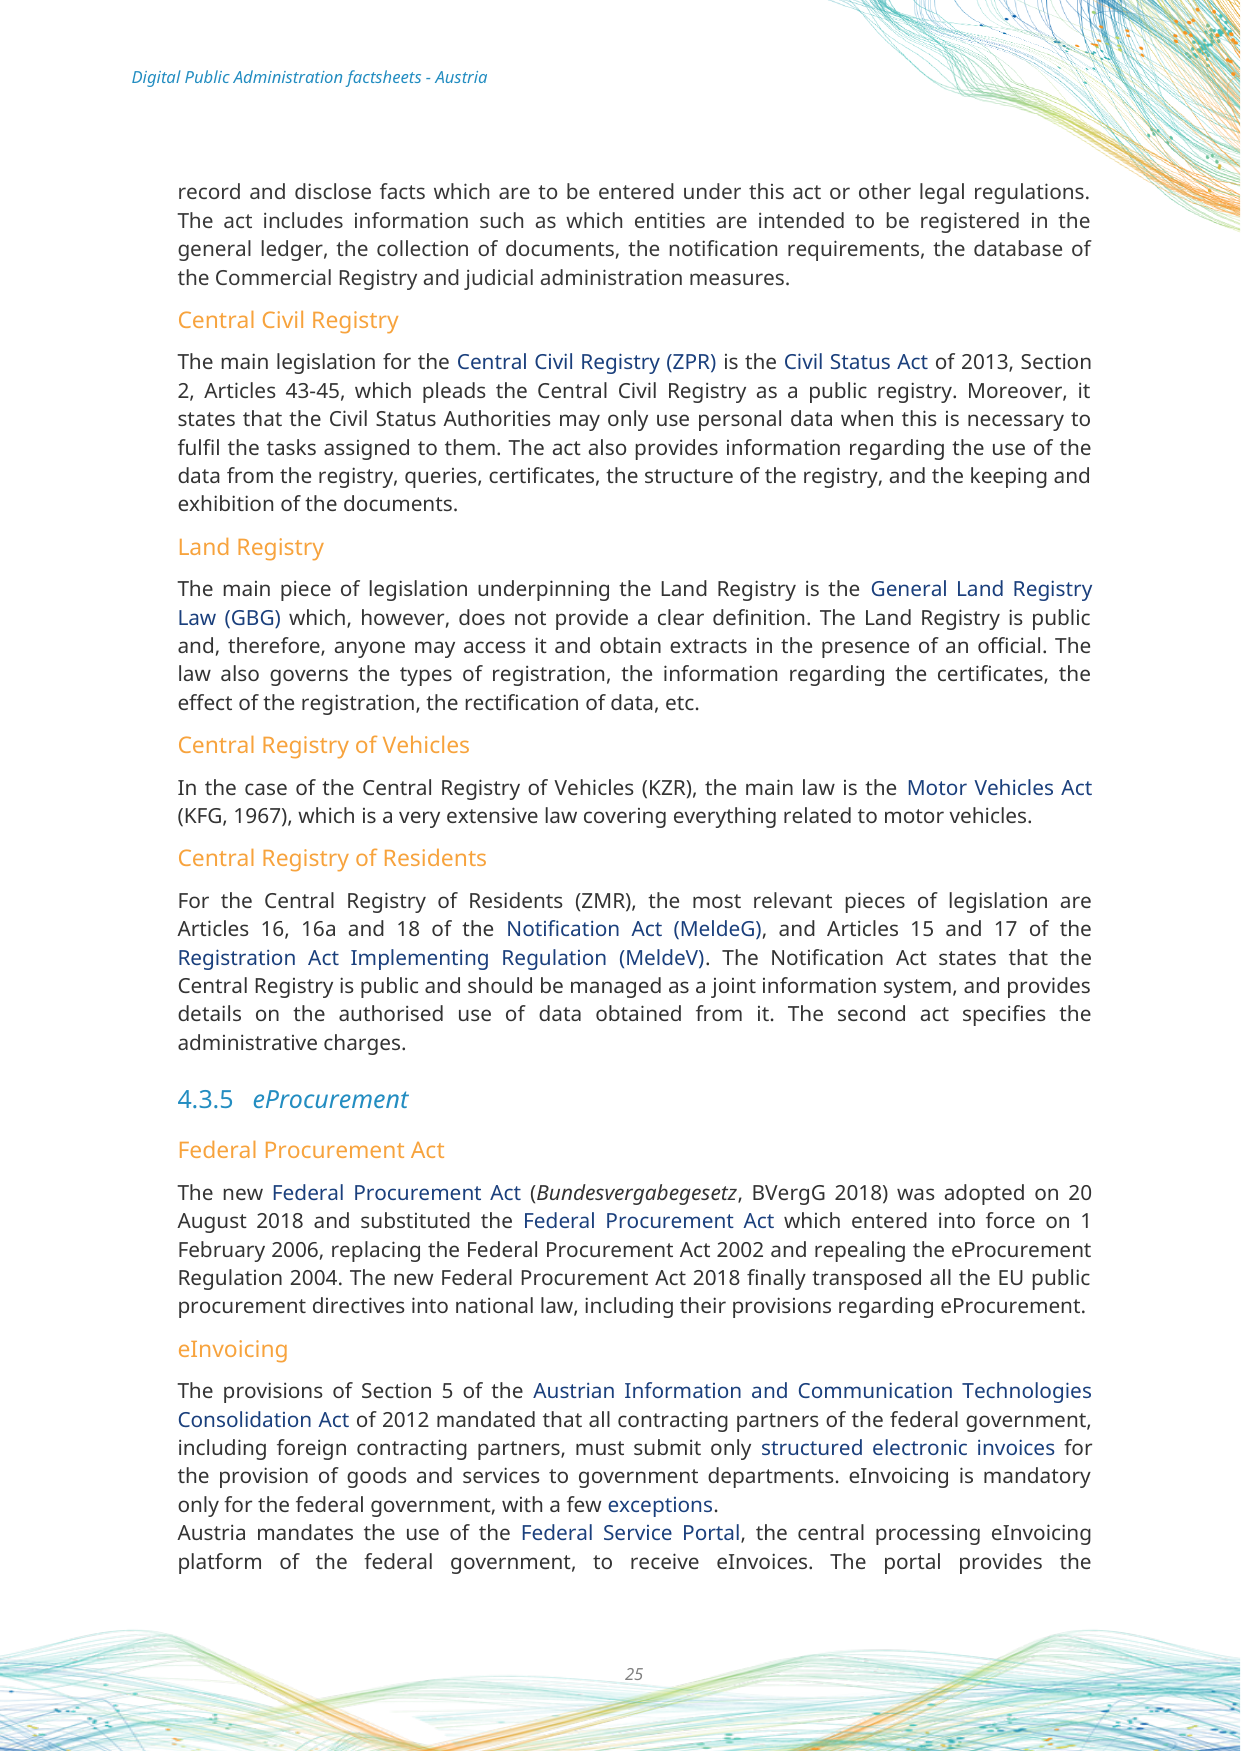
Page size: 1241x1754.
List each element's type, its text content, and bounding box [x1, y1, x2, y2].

subtitle Central Civil Registry [177, 303, 1092, 335]
text For the Central Registry of Residents (ZMR), the most relevant pieces of legislation are Articles 16, 16a and 18 of the Notification Act (MeldeG), and Articles 15 and 17 of the Registration Act Implementing Regulation (MeldeV). The Notification Act states that the Central Registry is public and should be managed as a joint information system, and provides details on the authorised use of data obtained from it. The second act specifies the administrative charges. [177, 886, 1092, 1056]
picture [0, 1605, 1241, 1751]
picture [815, 0, 1241, 250]
subtitle Central Registry of Vehicles [177, 729, 1092, 760]
text In the case of the Central Registry of Vehicles (KZR), the main law is the Motor Vehicles Act (KFG, 1967), which is a very extensive law covering everything related to motor vehicles. [177, 773, 1092, 829]
subtitle eProcurement [177, 1081, 1092, 1115]
subtitle Central Registry of Residents [177, 842, 1092, 873]
text The new Federal Procurement Act (Bundesvergabegesetz, BVergG 2018) was adopted on 20 August 2018 and substituted the Federal Procurement Act which entered into force on 1 February 2006, replacing the Federal Procurement Act 2002 and repealing the eProcurement Regulation 2004. The new Federal Procurement Act 2018 finally transposed all the EU public procurement directives into national law, including their provisions regarding eProcurement. [177, 1178, 1092, 1320]
text The main legislation for the Central Civil Registry (ZPR) is the Civil Status Act of 2013, Section 2, Articles 43-45, which pleads the Central Civil Registry as a public registry. Moreover, it states that the Civil Status Authorities may only use personal data when this is necessary to fulfil the tasks assigned to them. The act also provides information regarding the use of the data from the registry, queries, certificates, the structure of the registry, and the keeping and exhibition of the documents. [177, 347, 1092, 518]
subtitle Land Registry [177, 530, 1092, 562]
subtitle Federal Procurement Act [177, 1134, 1092, 1165]
subtitle eInvoicing [177, 1333, 1092, 1364]
text The main piece of legislation underpinning the Land Registry is the General Land Registry Law (GBG) which, however, does not provide a clear definition. The Land Registry is public and, therefore, anyone may access it and obtain extracts in the presence of an official. The law also governs the types of registration, the information regarding the certificates, the effect of the registration, the rectification of data, etc. [177, 574, 1092, 716]
text The provisions of Section 5 of the Austrian Information and Communication Technologies Consolidation Act of 2012 mandated that all contracting partners of the federal government, including foreign contracting partners, must submit only structured electronic invoices for the provision of goods and services to government departments. eInvoicing is mandatory only for the federal government, with a few exceptions. [177, 1376, 1092, 1518]
